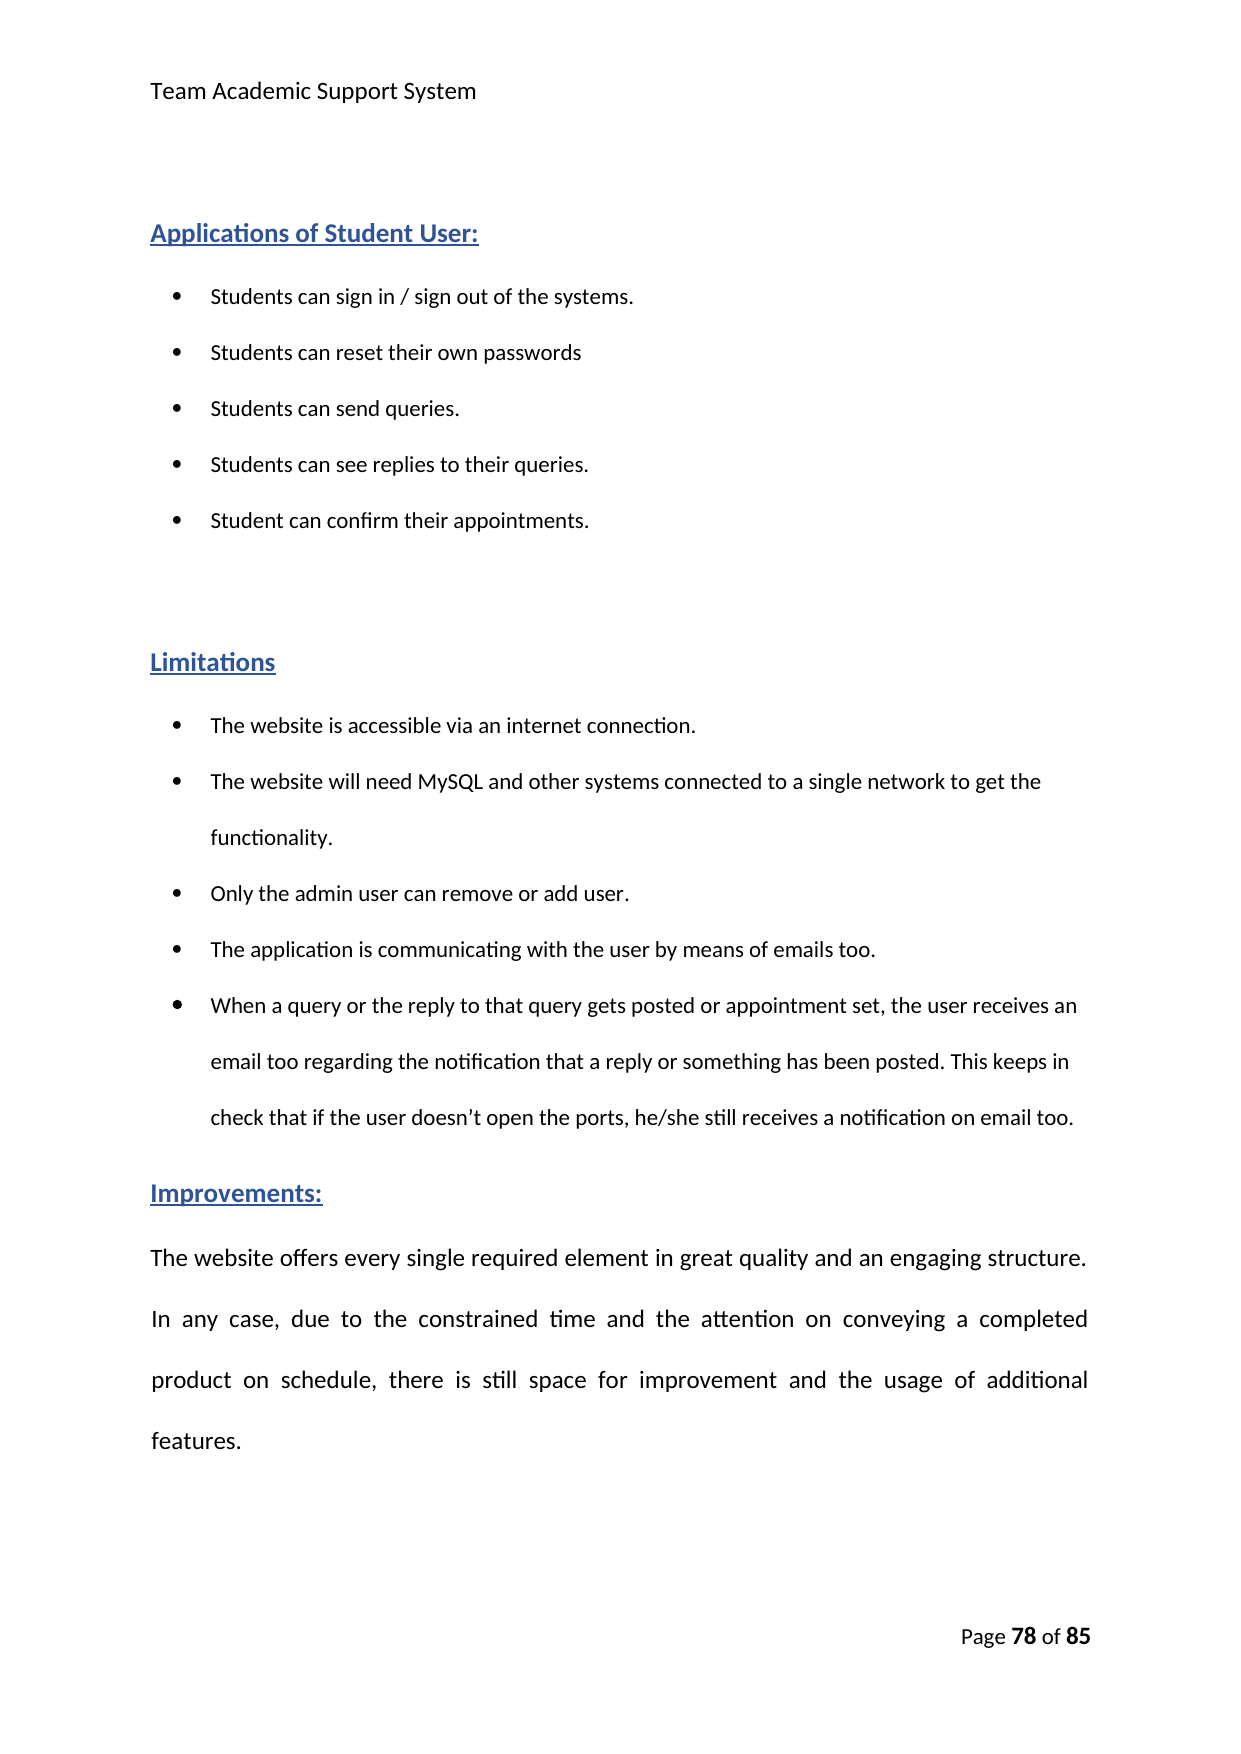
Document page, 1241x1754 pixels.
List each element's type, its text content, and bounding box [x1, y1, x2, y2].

list The website is accessible via an internet connection. [173, 711, 1091, 739]
list Students can sign in / sign out of the systems. [173, 282, 1091, 310]
subtitle Improvements: [150, 1176, 1091, 1209]
subtitle Applications of Student User: [150, 216, 1091, 249]
list The website will need MySQL and other systems connected to a single network to get the functionality. [173, 767, 1091, 851]
list Students can send queries. [173, 394, 1091, 422]
list Student can confirm their appointments. [173, 506, 1091, 534]
list Students can reset their own passwords [173, 338, 1091, 366]
list Students can see replies to their queries. [173, 450, 1091, 478]
list The application is communicating with the user by means of emails too. [173, 935, 1091, 963]
text The website offers every single required element in great quality and an engaging structure. In any case, due to the constrained time and the attention on conveying a completed product on schedule, there is still space for improvement and the usage of additional features. [150, 1242, 1089, 1456]
subtitle Limitations [150, 645, 1091, 678]
list Only the admin user can remove or add user. [173, 879, 1091, 907]
list When a query or the reply to that query gets posted or appointment set, the user receives an email too regarding the notification that a reply or something has been posted. This keeps in check that if the user doesn’t open the ports, he/she still receives a notification on email too. [173, 991, 1091, 1131]
